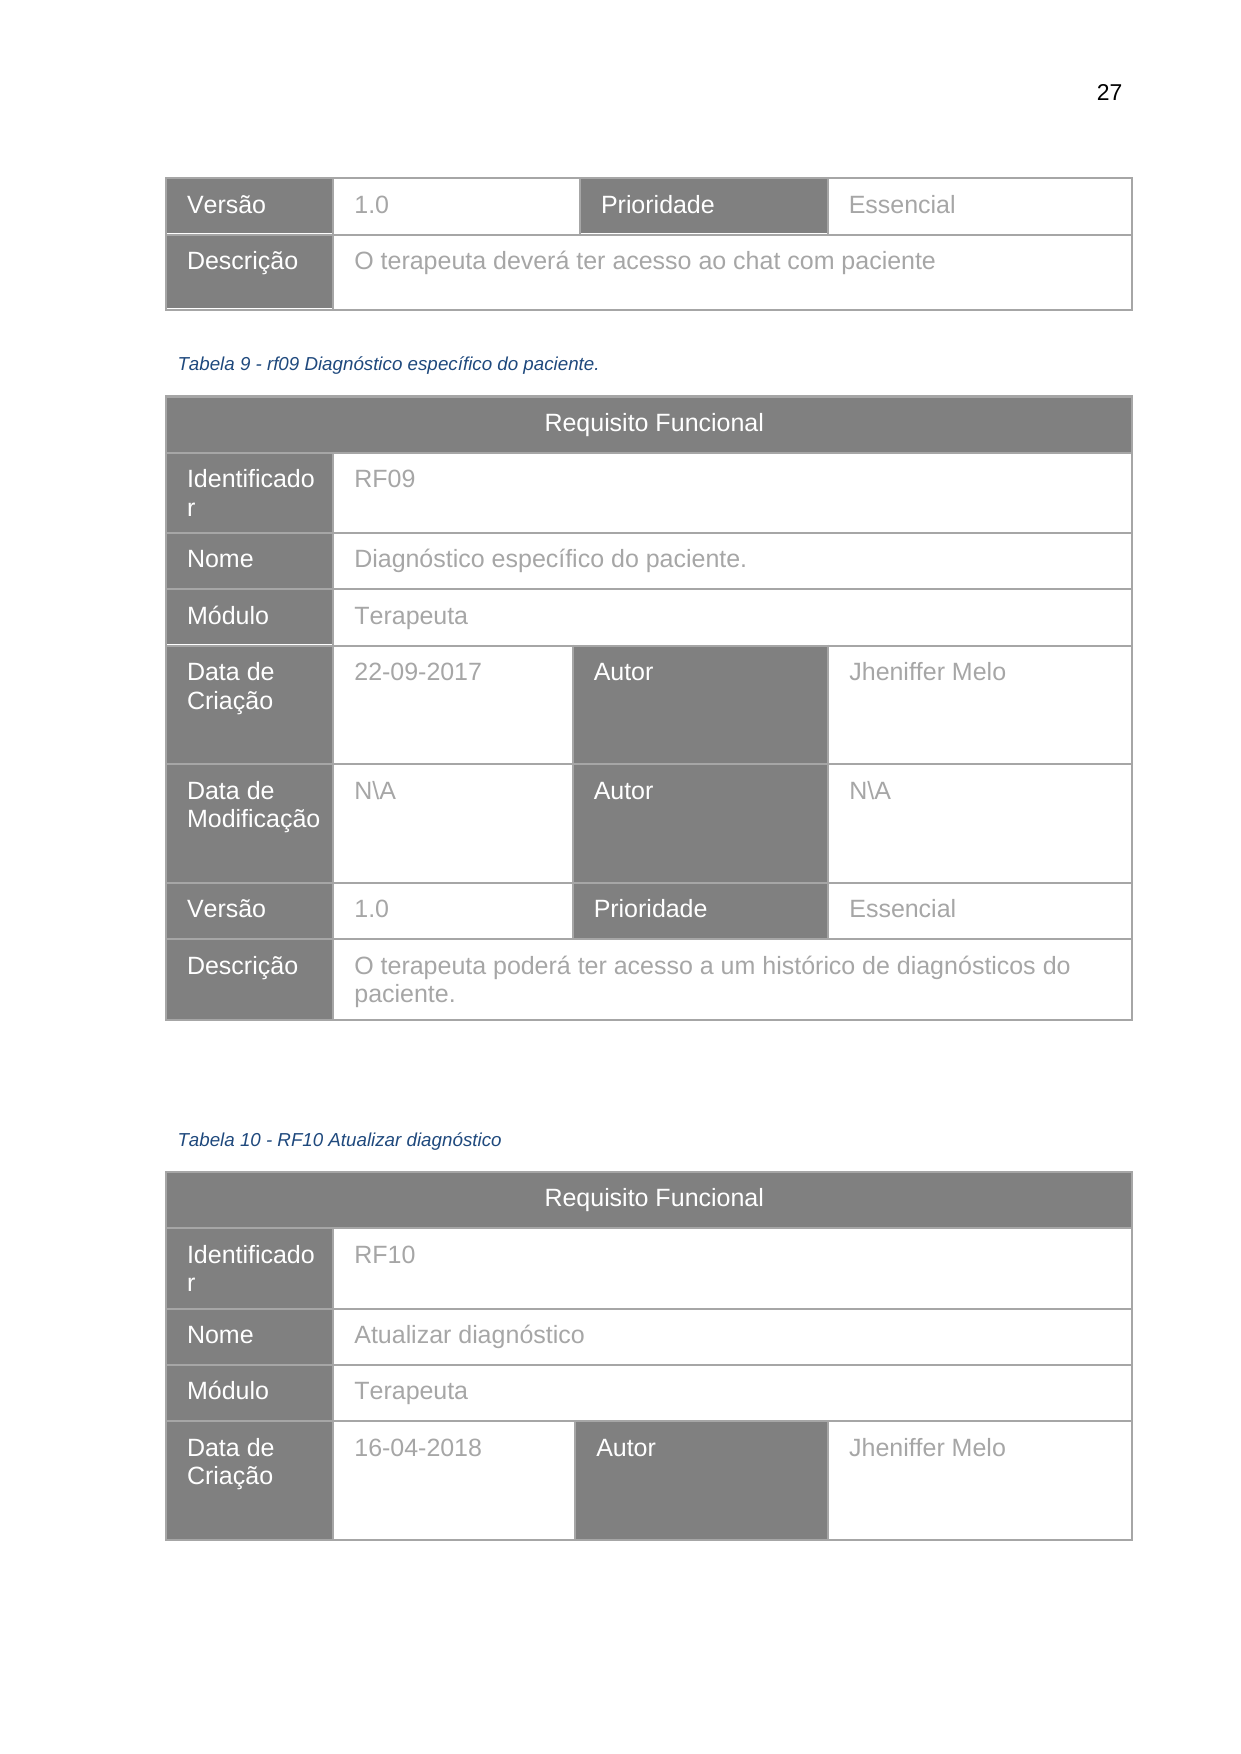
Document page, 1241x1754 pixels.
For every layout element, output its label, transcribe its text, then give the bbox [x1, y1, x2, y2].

table_cell Versão [167, 179, 332, 233]
table_cell Identificador [167, 454, 332, 532]
table_cell Identificador [167, 1229, 332, 1308]
table_cell Essencial [829, 179, 1131, 233]
table_cell RF09 [334, 454, 1131, 532]
table_cell Módulo [167, 590, 332, 644]
table_cell 22-09-2017 [334, 647, 572, 763]
table_cell Diagnóstico específico do paciente. [334, 534, 1131, 588]
table_cell Nome [167, 1310, 332, 1364]
table_cell Atualizar diagnóstico [334, 1310, 1131, 1364]
table_cell Nome [167, 534, 332, 588]
table_cell O terapeuta deverá ter acesso ao chat com paciente [334, 236, 1131, 308]
table_cell 16-04-2018 [334, 1422, 574, 1539]
table_cell Autor [574, 647, 827, 763]
table_cell Data de Modificação [167, 765, 332, 882]
table_cell Jheniffer Melo [829, 1422, 1131, 1539]
table_cell Autor [576, 1422, 827, 1539]
table_cell N\A [334, 765, 572, 882]
table_cell Prioridade [574, 884, 827, 938]
table_cell RF10 [334, 1229, 1131, 1308]
table_cell N\A [829, 765, 1131, 882]
table_cell Autor [574, 765, 827, 882]
table_cell Versão [167, 884, 332, 938]
table_cell Essencial [829, 884, 1131, 938]
table_cell Terapeuta [334, 1366, 1131, 1420]
table_cell Data de Criação [167, 1422, 332, 1539]
table_cell O terapeuta poderá ter acesso a um histórico de diagnósticos do paciente. [334, 940, 1131, 1019]
table_cell Prioridade [581, 179, 827, 233]
table_cell 1.0 [334, 179, 579, 233]
table_cell Data de Criação [167, 647, 332, 763]
table_header Requisito Funcional [167, 1173, 1131, 1227]
table_cell Descrição [167, 940, 332, 1019]
table_header Requisito Funcional [167, 398, 1131, 452]
table_cell Terapeuta [334, 590, 1131, 644]
table_cell Jheniffer Melo [829, 647, 1131, 763]
table_cell Descrição [167, 236, 332, 308]
table_cell 1.0 [334, 884, 572, 938]
table_cell Módulo [167, 1366, 332, 1420]
